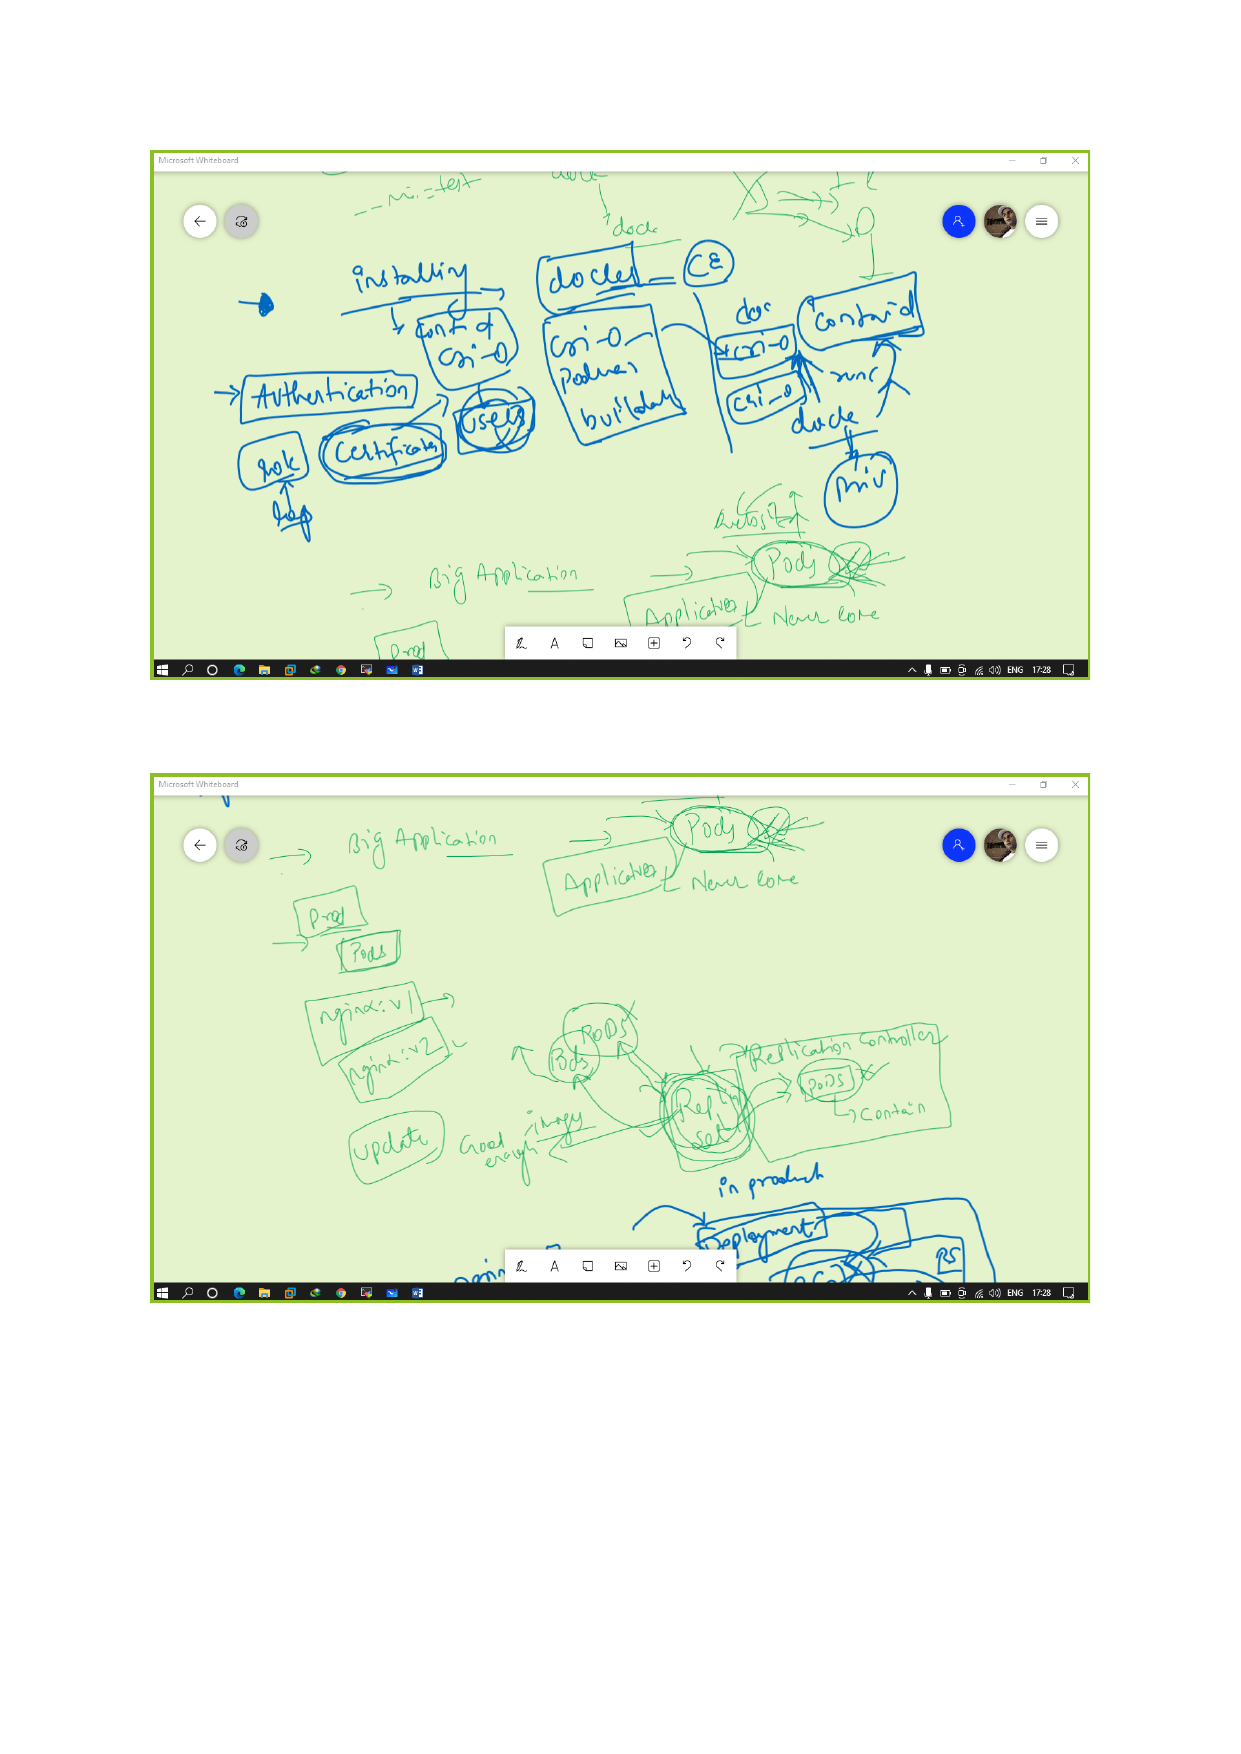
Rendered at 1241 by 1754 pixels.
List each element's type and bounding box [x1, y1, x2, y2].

picture [150, 773, 1091, 1303]
picture [150, 150, 1091, 680]
